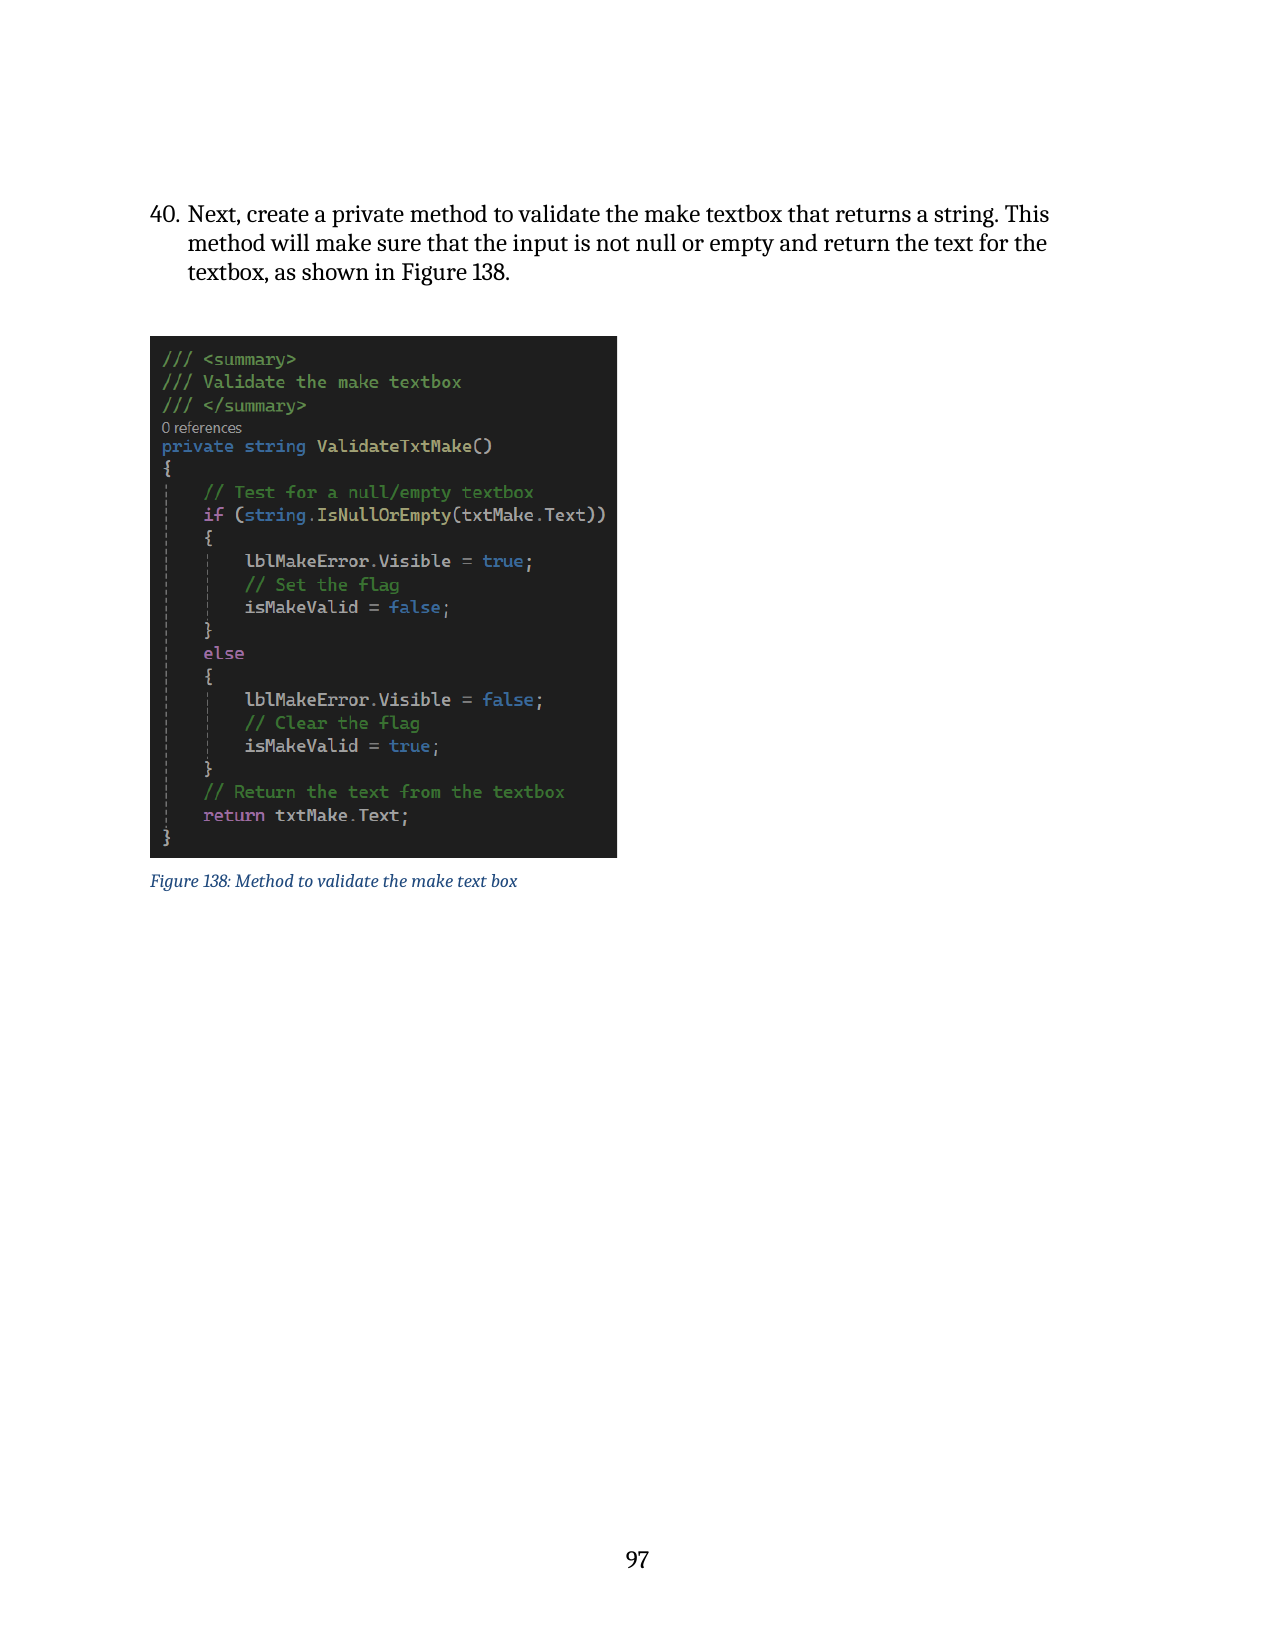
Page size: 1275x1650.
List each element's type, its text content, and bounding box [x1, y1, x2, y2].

text Figure 138: Method to validate the make text box [150, 870, 1125, 892]
picture [150, 336, 618, 858]
list Next, create a private method to validate the make textbox that returns a string. This method will make sure that the input is not null or empty and return the text for the textbox, as shown in Figure 138. [150, 200, 1125, 286]
